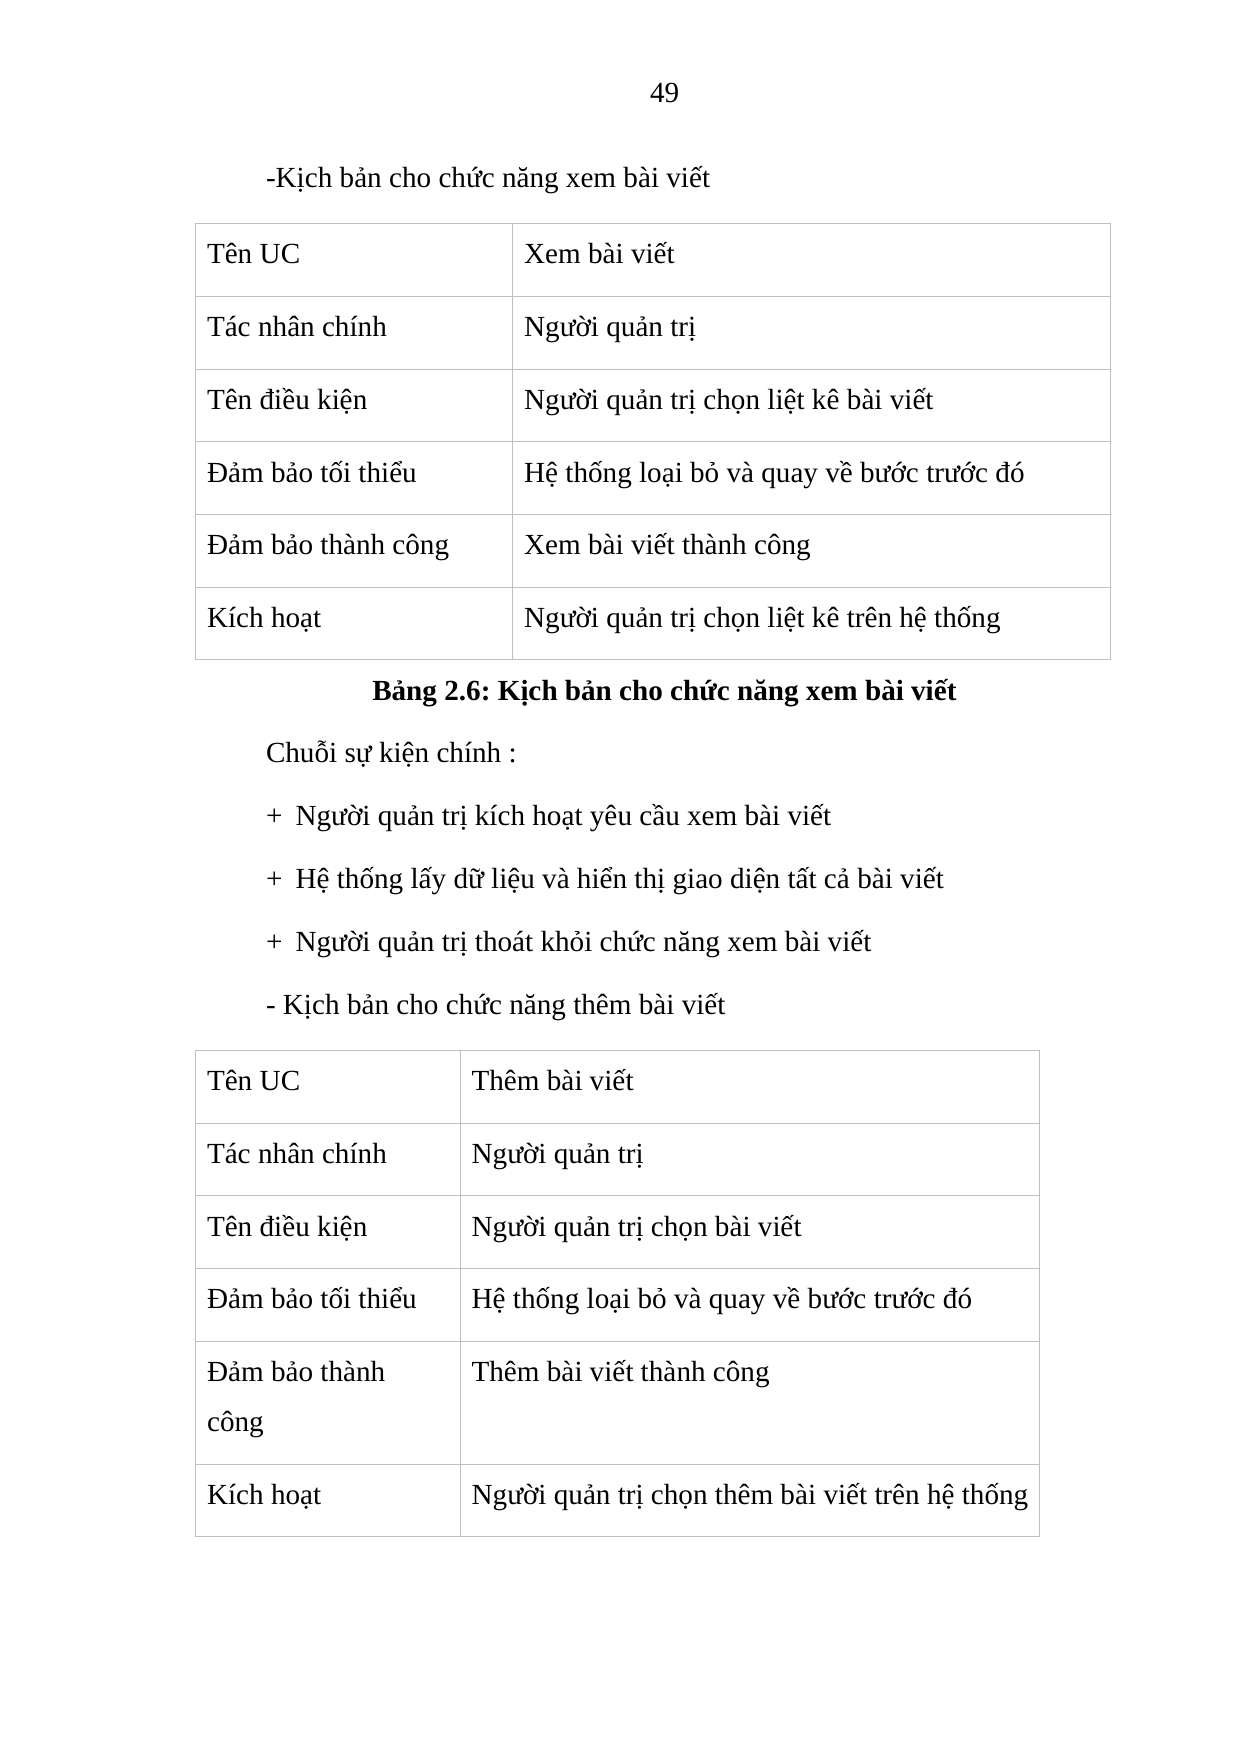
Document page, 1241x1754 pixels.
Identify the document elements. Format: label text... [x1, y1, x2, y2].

table_cell Người quản trị chọn liệt kê trên hệ thống [513, 588, 1110, 659]
table_cell Tác nhân chính [196, 1124, 460, 1195]
text - Kịch bản cho chức năng thêm bài viết [207, 987, 1122, 1020]
table_header Xem bài viết [513, 224, 1110, 296]
table_cell Đảm bảo thành công [196, 515, 512, 587]
table_cell Đảm bảo tối thiểu [196, 442, 512, 514]
table_cell Người quản trị chọn thêm bài viết trên hệ thống [461, 1465, 1039, 1536]
table_header Tên UC [196, 1051, 460, 1122]
table_cell Xem bài viết thành công [513, 515, 1110, 587]
table_cell Người quản trị [461, 1124, 1039, 1195]
table_cell Kích hoạt [196, 1465, 460, 1536]
list Người quản trị thoát khỏi chức năng xem bài viết [207, 924, 1122, 958]
table_cell Tên điều kiện [196, 1196, 460, 1268]
text -Kịch bản cho chức năng xem bài viết [207, 160, 1122, 194]
table_cell Người quản trị chọn liệt kê bài viết [513, 370, 1110, 441]
text Chuỗi sự kiện chính : [207, 736, 1122, 769]
table_header Tên UC [196, 224, 512, 296]
table_cell Đảm bảo tối thiểu [196, 1269, 460, 1341]
list Hệ thống lấy dữ liệu và hiển thị giao diện tất cả bài viết [207, 861, 1122, 895]
table_cell Đảm bảo thành công [196, 1342, 460, 1463]
table_cell Hệ thống loại bỏ và quay về bước trước đó [461, 1269, 1039, 1341]
table_cell Thêm bài viết thành công [461, 1342, 1039, 1463]
table_cell Hệ thống loại bỏ và quay về bước trước đó [513, 442, 1110, 514]
table_cell Người quản trị [513, 297, 1110, 368]
table_cell Tên điều kiện [196, 370, 512, 441]
table_cell Kích hoạt [196, 588, 512, 659]
table_cell Tác nhân chính [196, 297, 512, 368]
table_cell Người quản trị chọn bài viết [461, 1196, 1039, 1268]
table_header Thêm bài viết [461, 1051, 1039, 1122]
subtitle Bảng 2.6: Kịch bản cho chức năng xem bài viết [207, 673, 1122, 706]
list Người quản trị kích hoạt yêu cầu xem bài viết [207, 798, 1122, 832]
